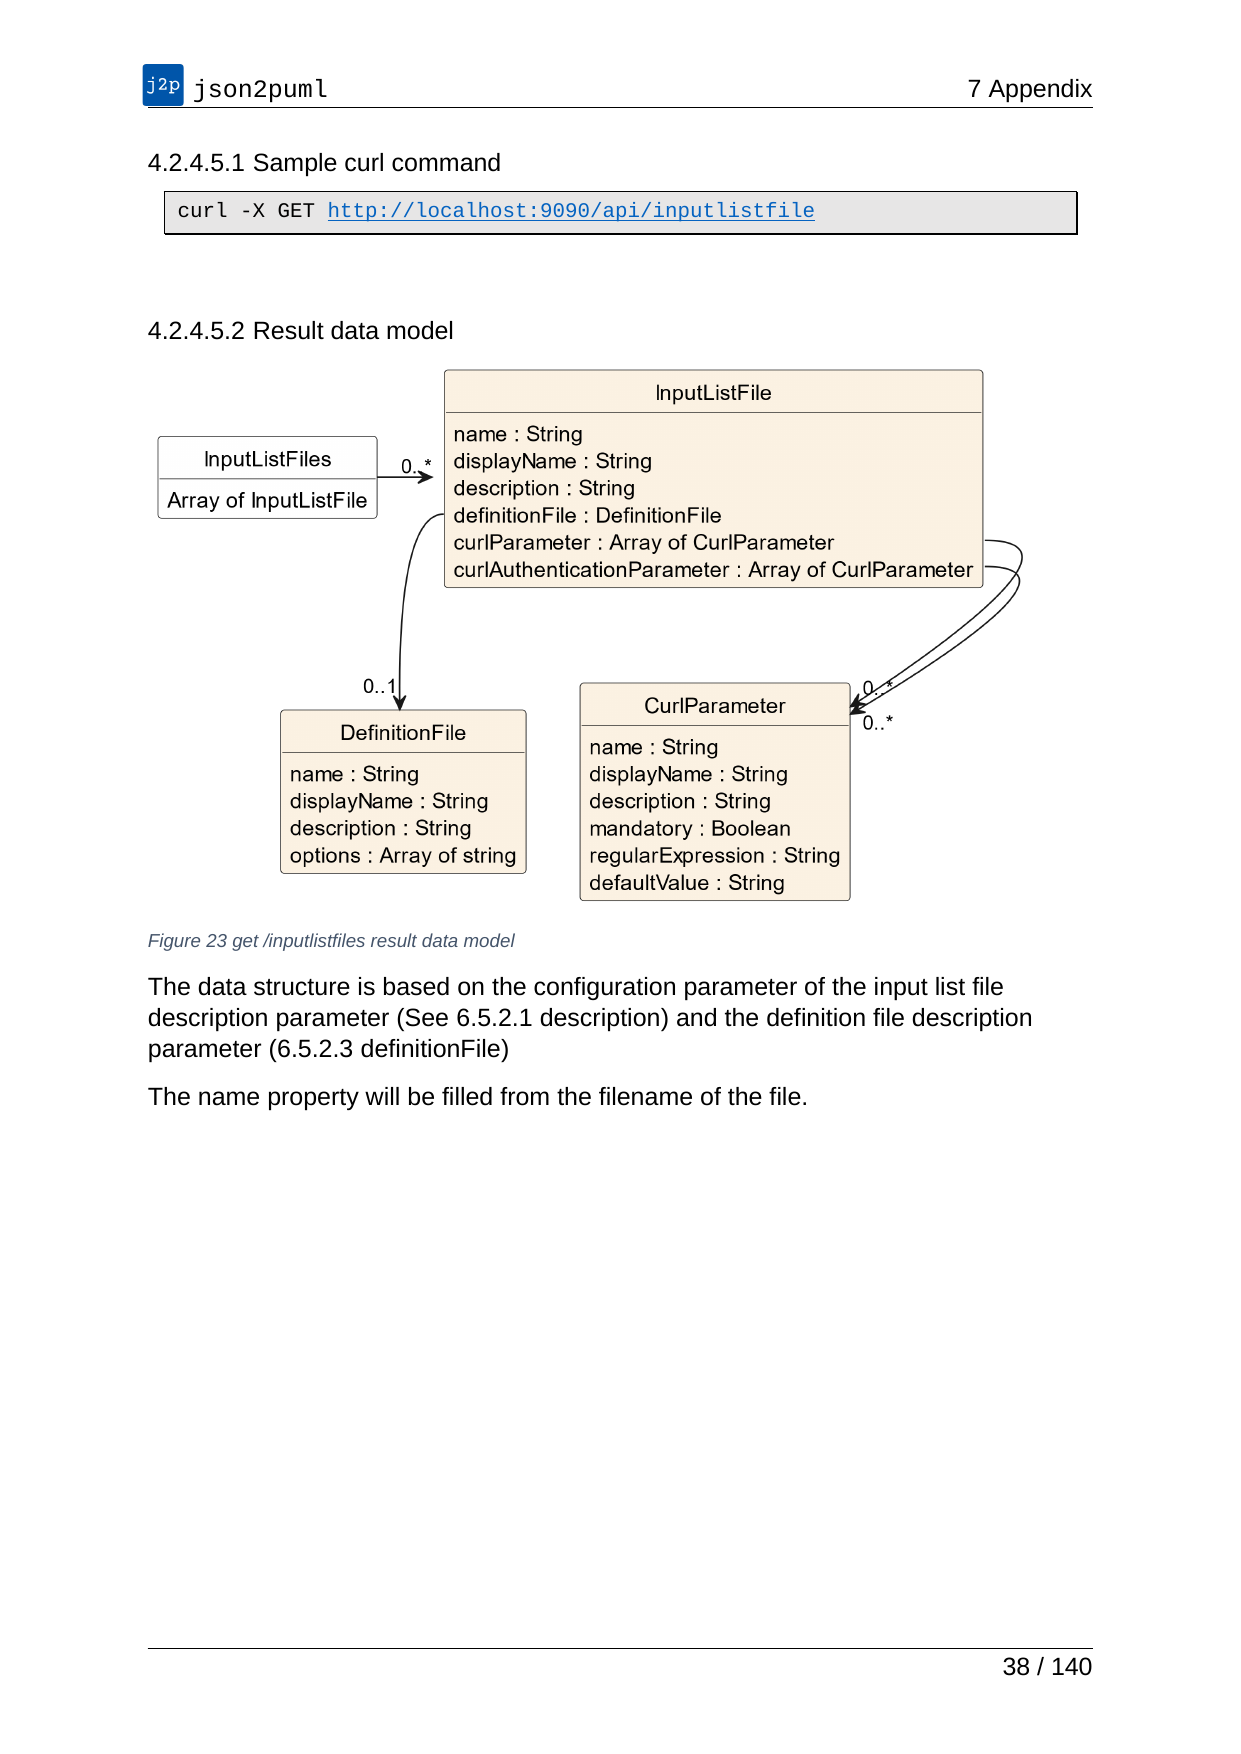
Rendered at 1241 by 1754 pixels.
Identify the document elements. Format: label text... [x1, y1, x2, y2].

text Figure 23 get /inputlistfiles result data model [148, 930, 1093, 952]
text The data structure is based on the configuration parameter of the input list file description parameter (See 6.5.2.1 description) and the definition file description parameter (6.5.2.3 definitionFile) [148, 972, 1093, 1063]
picture [142, 64, 184, 106]
subtitle Result data model [148, 316, 1093, 344]
picture [147, 359, 1093, 911]
text curl -X GET http://localhost:9090/api/inputlistfile [165, 192, 1076, 233]
text The name property will be filled from the filename of the file. [148, 1082, 1093, 1111]
subtitle Sample curl command [148, 148, 1093, 176]
